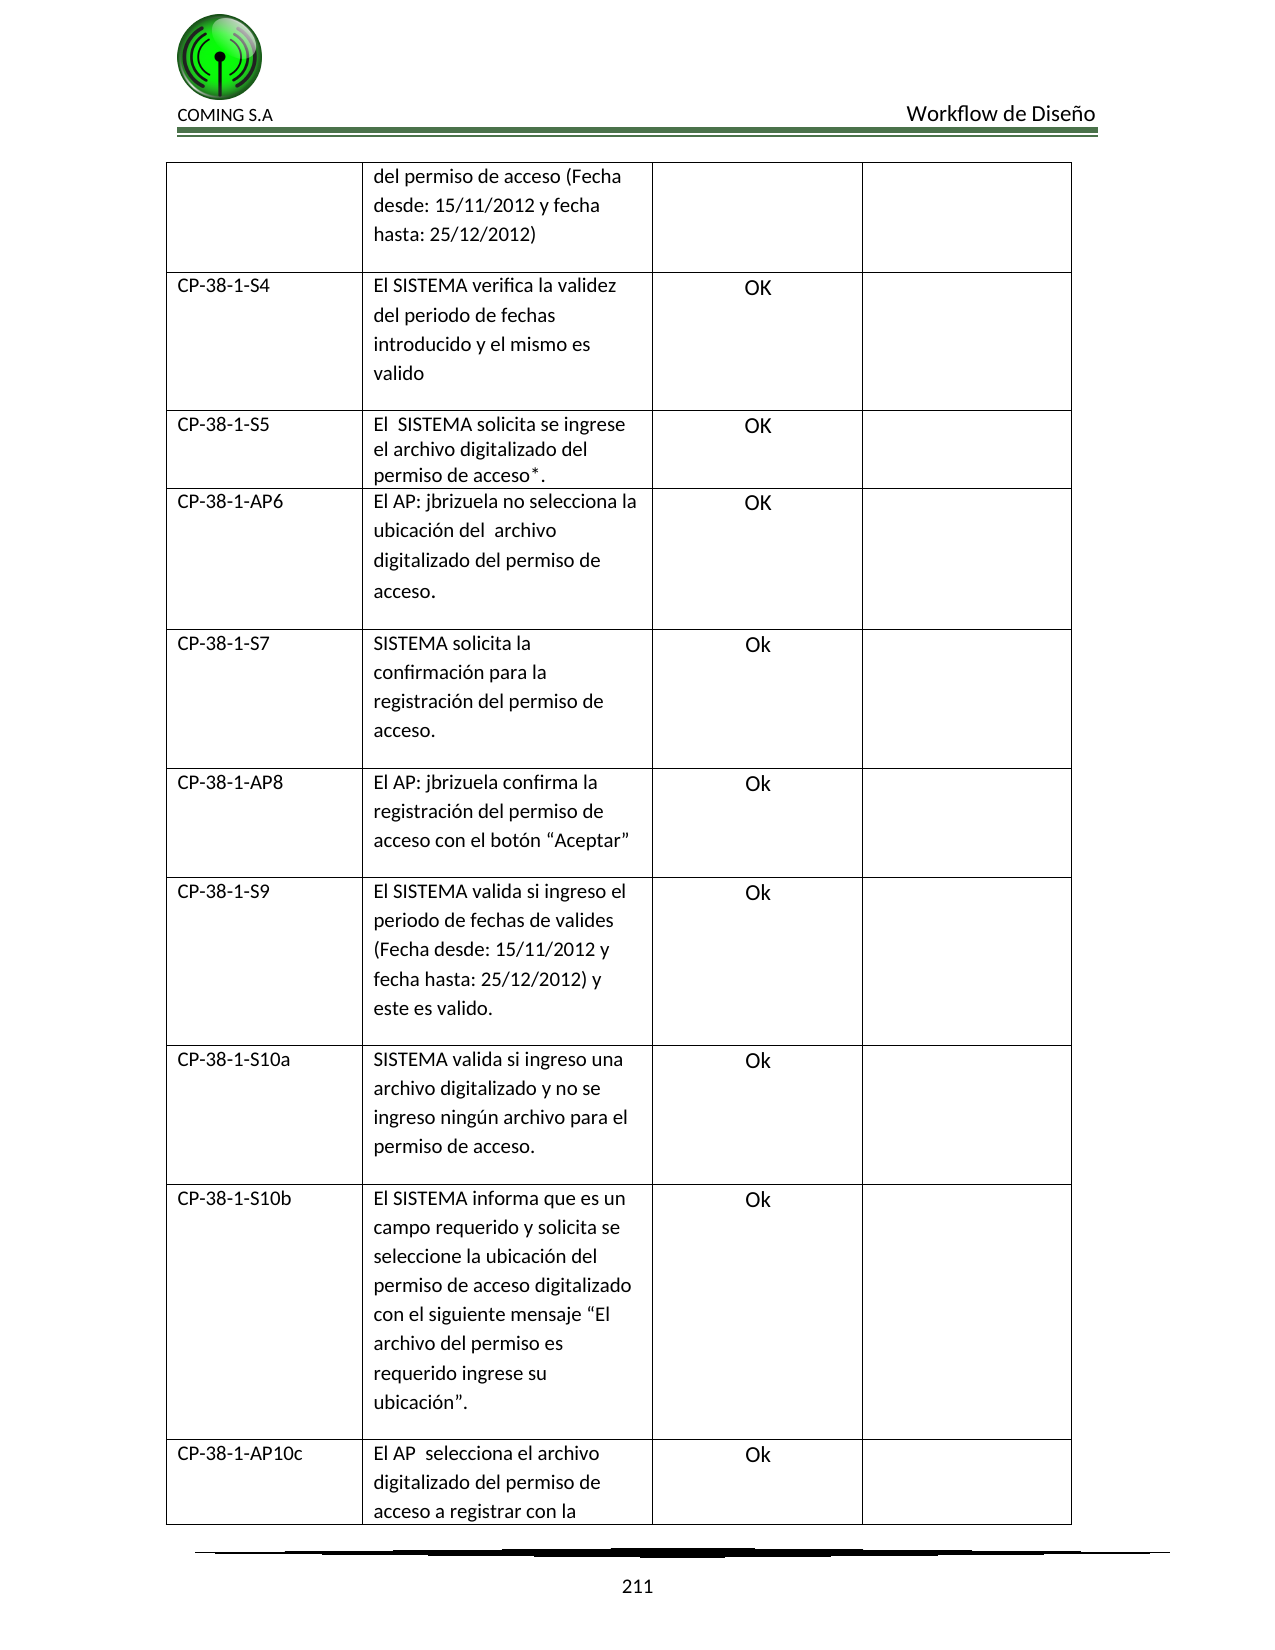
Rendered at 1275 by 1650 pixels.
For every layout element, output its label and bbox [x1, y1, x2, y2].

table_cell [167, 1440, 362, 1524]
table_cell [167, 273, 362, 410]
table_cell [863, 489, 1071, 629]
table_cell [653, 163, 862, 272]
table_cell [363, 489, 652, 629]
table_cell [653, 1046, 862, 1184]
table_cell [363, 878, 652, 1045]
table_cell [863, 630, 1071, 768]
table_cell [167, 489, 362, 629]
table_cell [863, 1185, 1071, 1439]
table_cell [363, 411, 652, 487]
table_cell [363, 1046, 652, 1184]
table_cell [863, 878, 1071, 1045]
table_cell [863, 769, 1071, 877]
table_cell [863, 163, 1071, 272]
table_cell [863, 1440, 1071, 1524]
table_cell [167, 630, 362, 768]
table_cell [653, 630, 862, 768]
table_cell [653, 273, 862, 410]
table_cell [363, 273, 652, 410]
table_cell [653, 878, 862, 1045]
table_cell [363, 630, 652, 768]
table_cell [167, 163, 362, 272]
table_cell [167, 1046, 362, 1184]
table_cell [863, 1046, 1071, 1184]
picture [177, 14, 262, 100]
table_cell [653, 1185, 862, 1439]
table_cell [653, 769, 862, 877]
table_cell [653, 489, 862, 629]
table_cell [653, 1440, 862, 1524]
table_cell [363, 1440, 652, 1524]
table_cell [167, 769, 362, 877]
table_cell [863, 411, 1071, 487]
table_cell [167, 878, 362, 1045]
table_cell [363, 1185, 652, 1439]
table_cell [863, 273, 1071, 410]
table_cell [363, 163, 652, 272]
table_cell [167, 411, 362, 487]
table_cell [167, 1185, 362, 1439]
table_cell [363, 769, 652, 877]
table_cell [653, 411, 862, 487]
